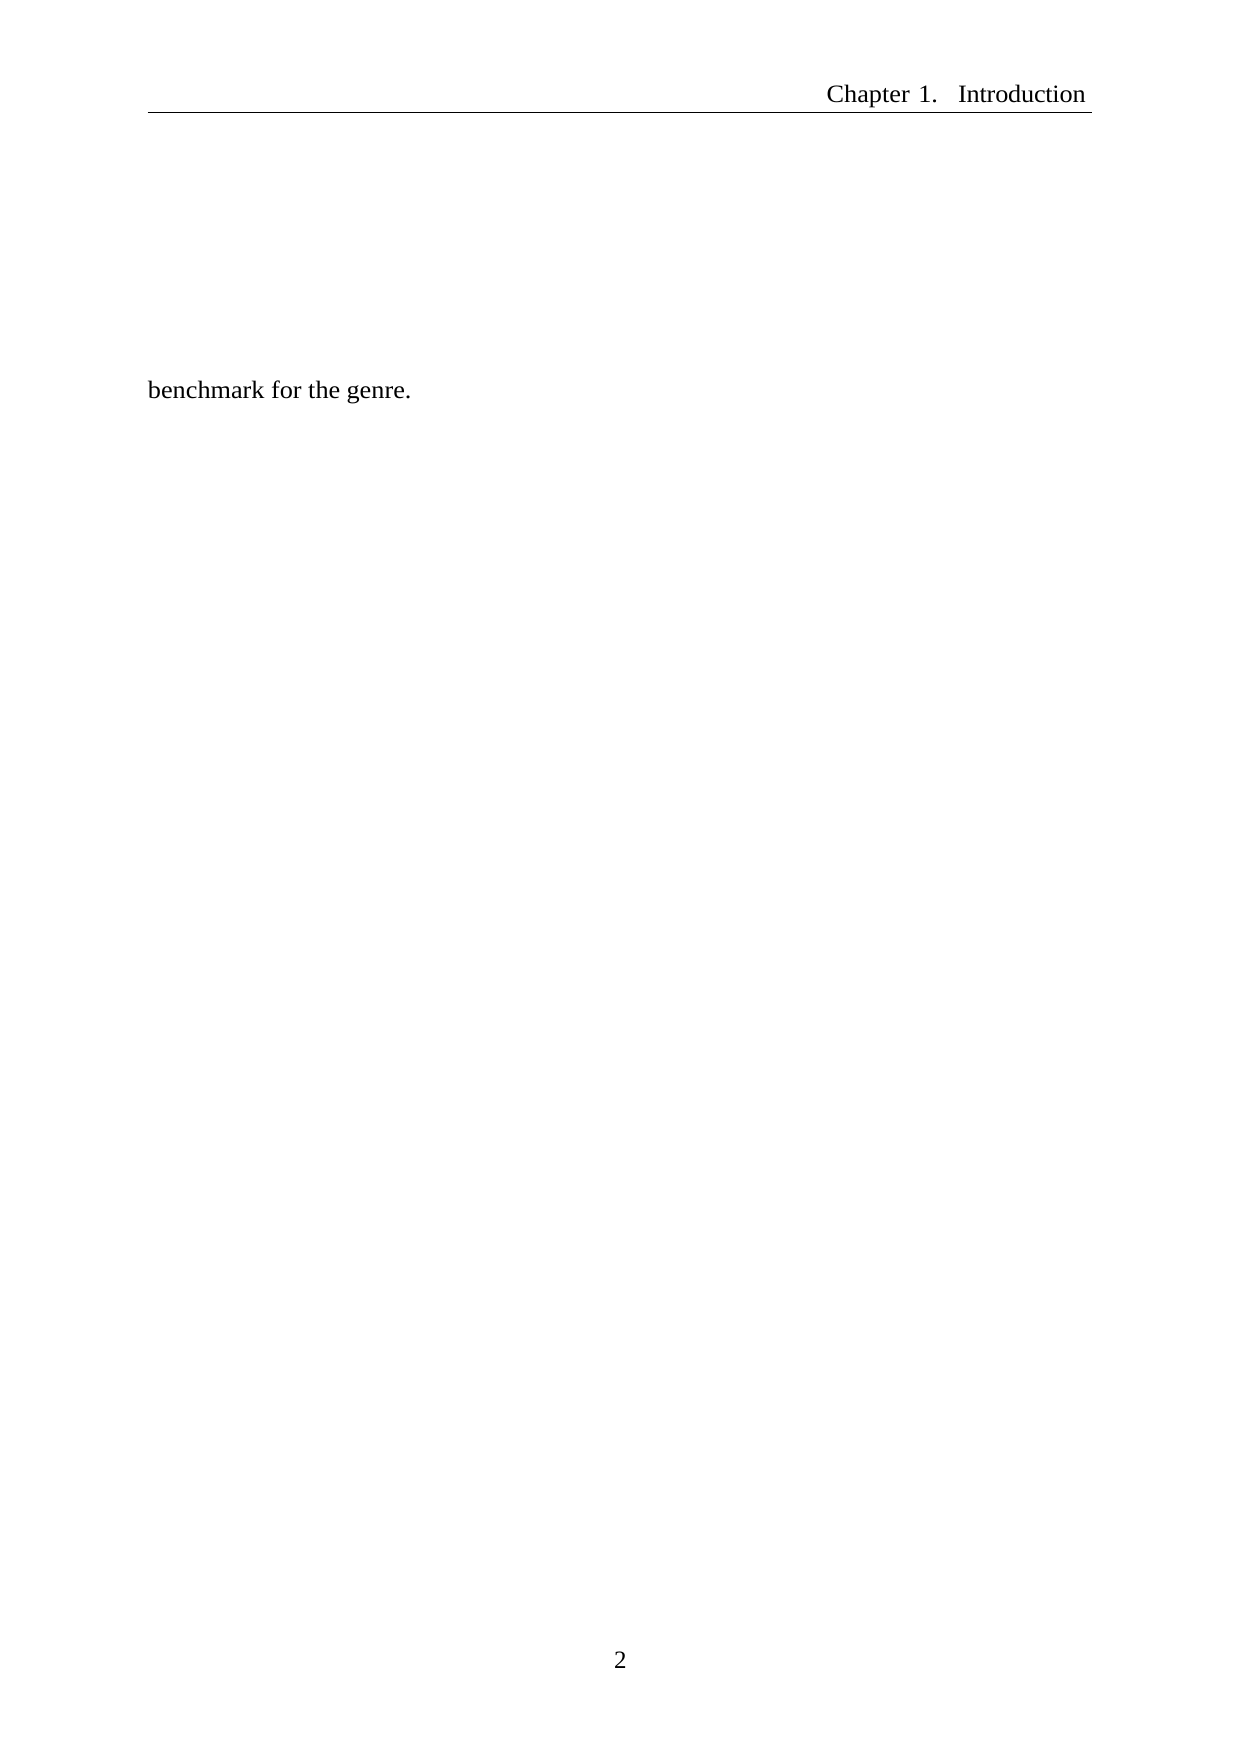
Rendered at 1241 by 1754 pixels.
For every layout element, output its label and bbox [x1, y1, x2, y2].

text [148, 375, 1093, 404]
